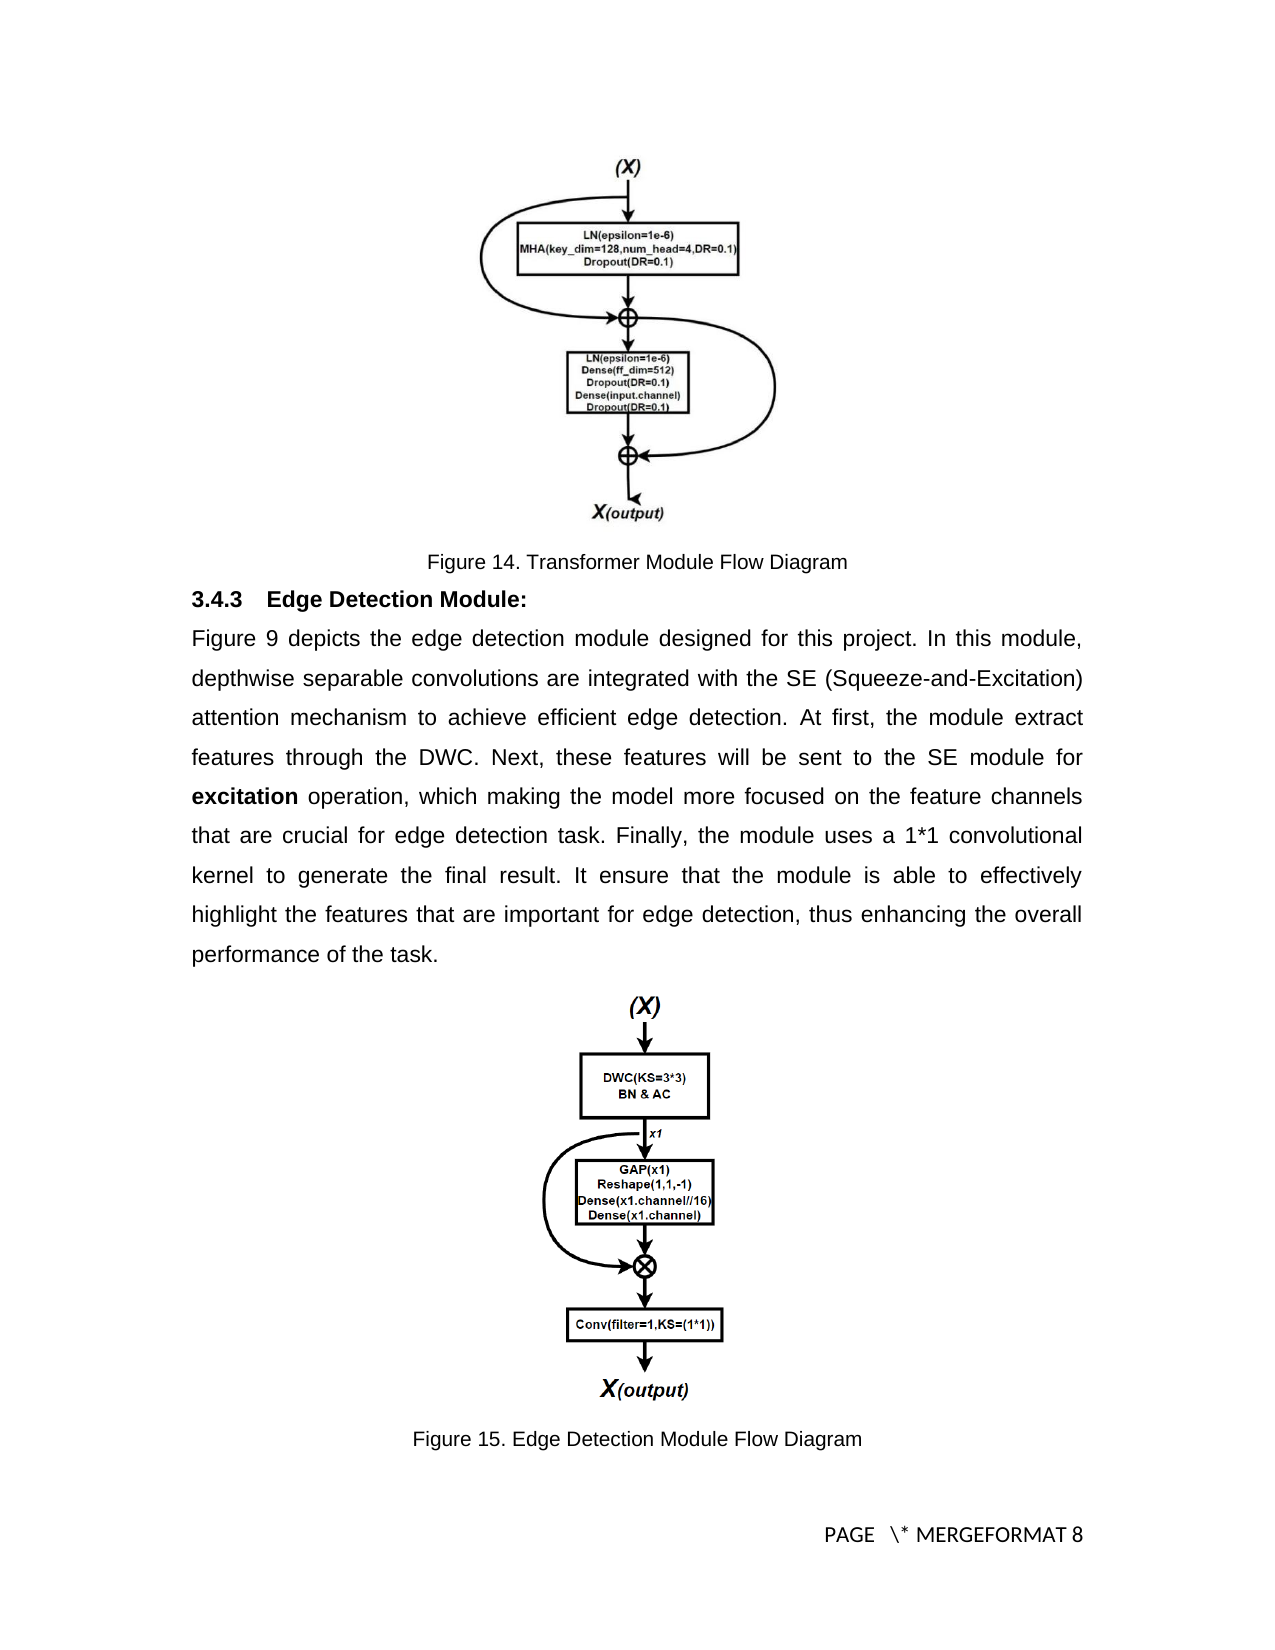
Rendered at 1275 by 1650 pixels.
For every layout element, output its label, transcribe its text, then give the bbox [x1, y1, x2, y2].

picture [511, 980, 764, 1414]
picture [461, 150, 814, 536]
text Figure 14. Transformer Module Flow Diagram [191, 549, 1084, 573]
text Figure 9 depicts the edge detection module designed for this project. In this module, depthwise separable convolutions are integrated with the SE (Squeeze-and-Excitation) attention mechanism to achieve efficient edge detection. At first, the module extract features through the DWC. Next, these features will be sent to the SE module for excitation operation, which making the model more focused on the feature channels that are crucial for edge detection task. Finally, the module uses a 1*1 convolutional kernel to generate the final result. It ensure that the module is able to effectively highlight the features that are important for edge detection, thus enhancing the overall performance of the task. [191, 625, 1084, 967]
subtitle Edge Detection Module: [191, 586, 1084, 612]
text Figure 15. Edge Detection Module Flow Diagram [191, 1427, 1084, 1451]
